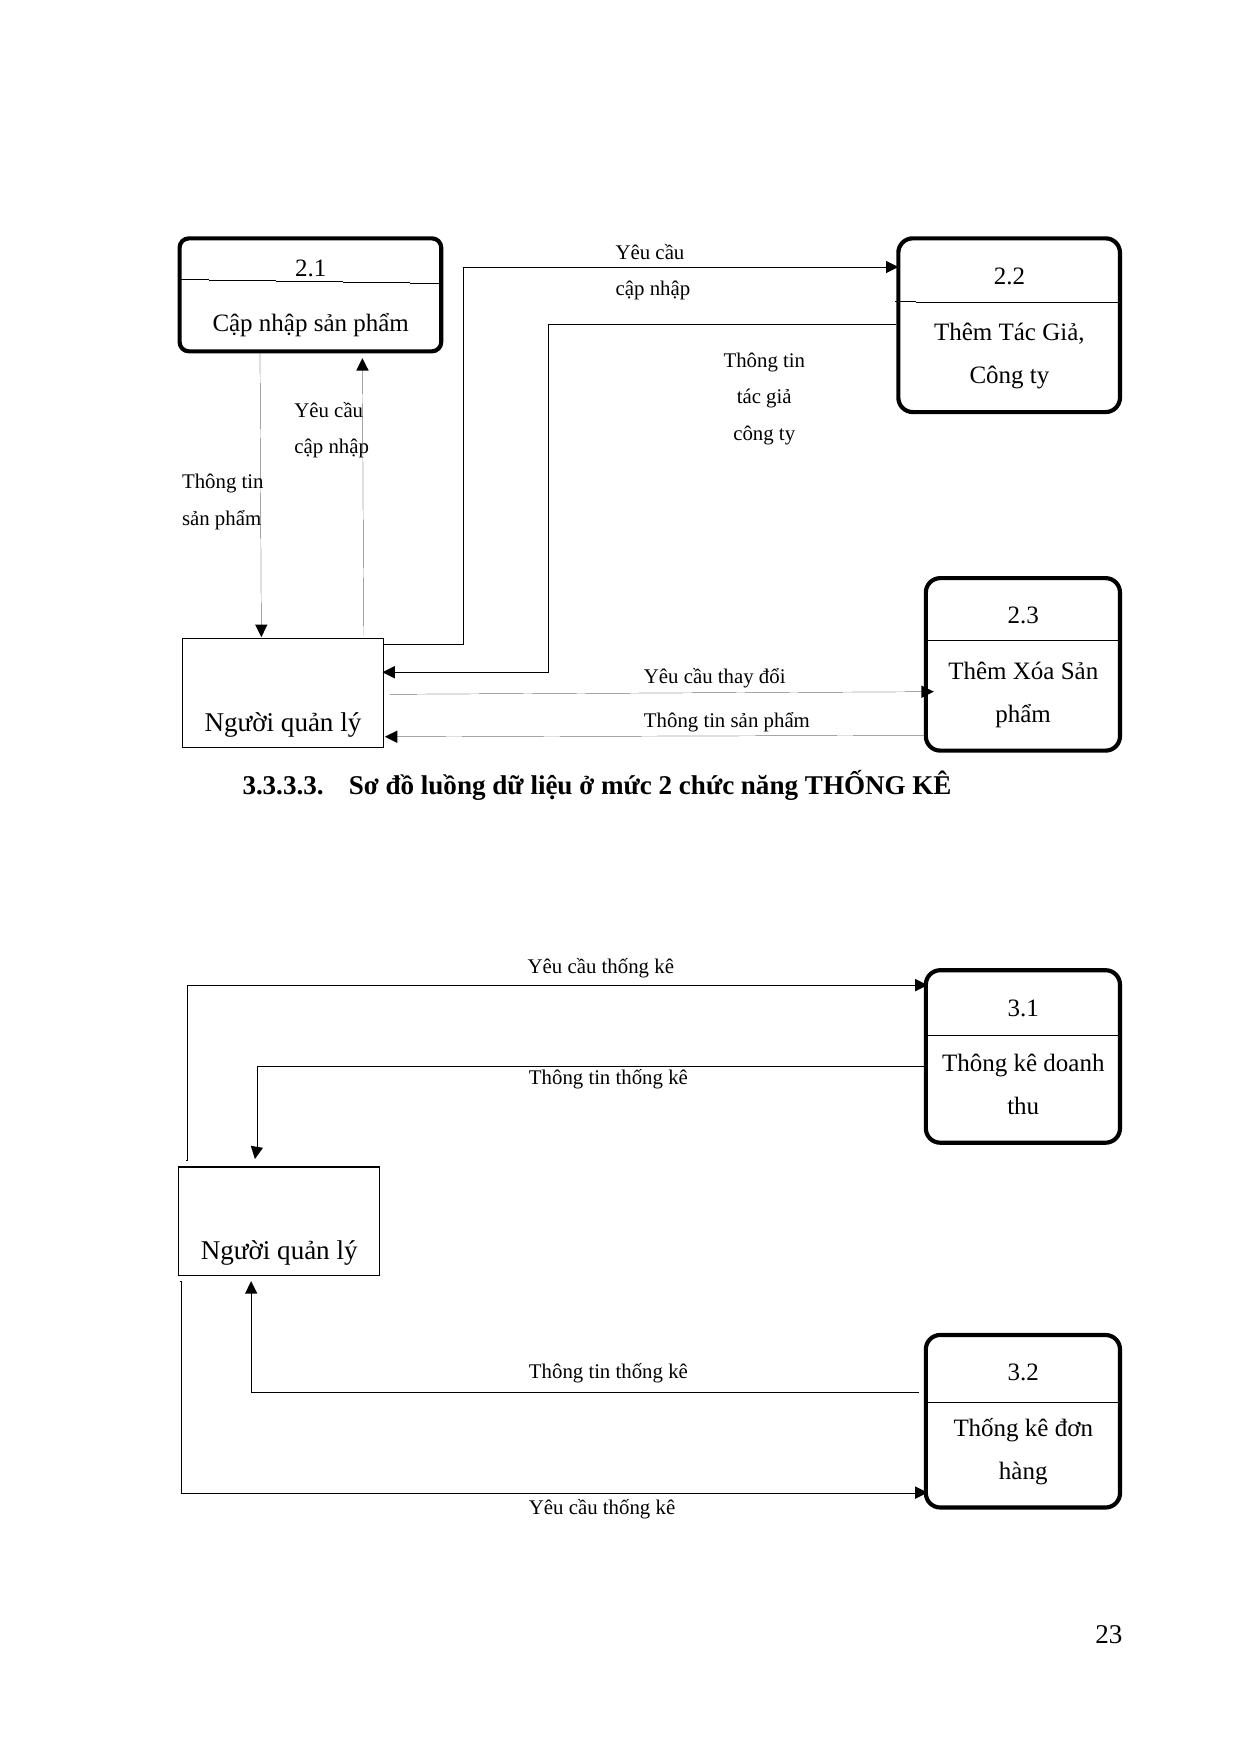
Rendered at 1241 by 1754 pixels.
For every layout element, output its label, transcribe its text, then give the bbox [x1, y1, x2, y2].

subtitle Sơ đồ luồng dữ liệu ở mức 2 chức năng THỐNG KÊ [242, 769, 1122, 800]
